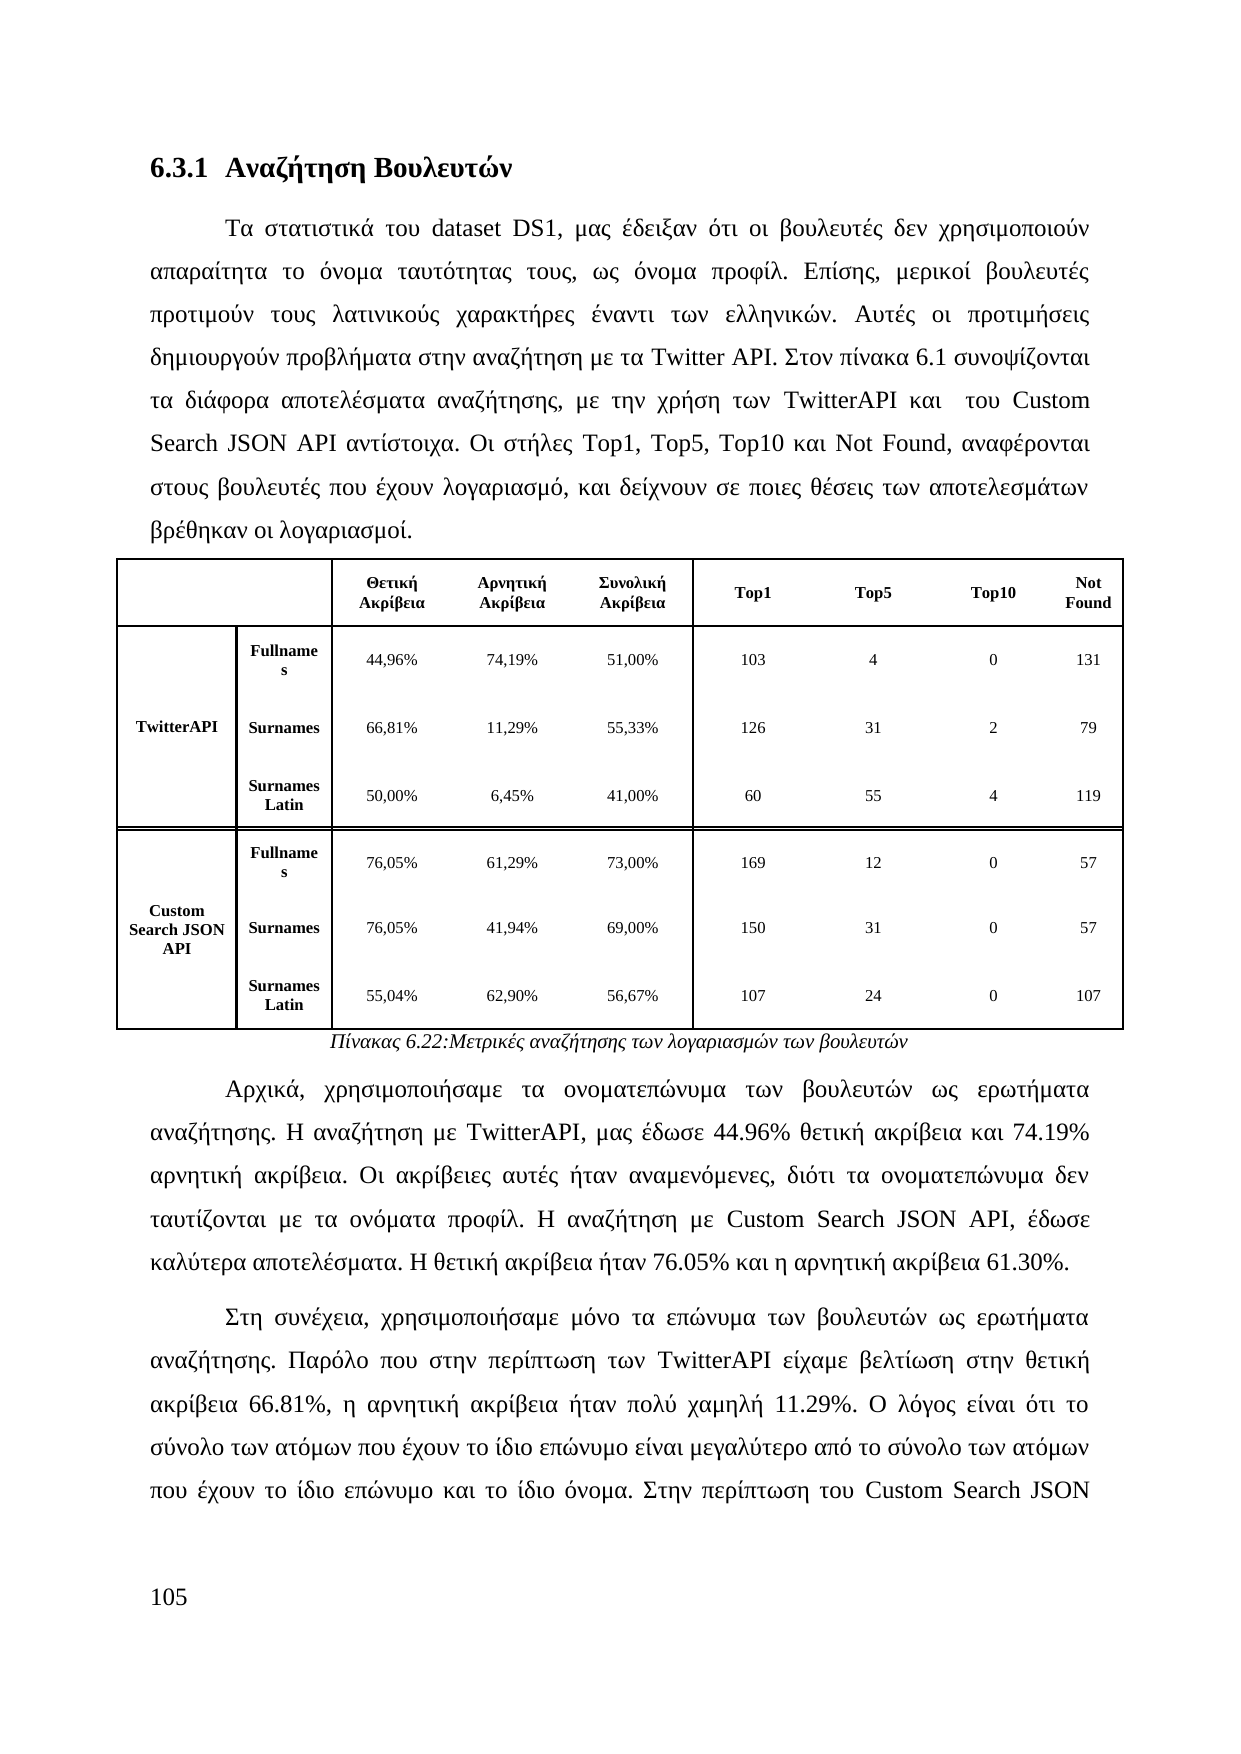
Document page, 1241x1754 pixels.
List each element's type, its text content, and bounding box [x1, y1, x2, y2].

subtitle Αναζήτηση Βουλευτών [150, 150, 1090, 183]
table_cell 6,45% [452, 759, 572, 826]
table_cell 57 [1054, 831, 1122, 893]
table_cell 150 [694, 893, 813, 960]
table_cell 69,00% [572, 893, 692, 960]
table_cell 62,90% [452, 960, 572, 1027]
table_header [118, 560, 331, 625]
table_cell Custom Search JSON API [118, 831, 235, 1027]
table_cell 2 [933, 692, 1053, 759]
table_cell Surnames [238, 893, 331, 960]
table_cell 0 [933, 831, 1053, 893]
table_cell 66,81% [333, 692, 452, 759]
text Αρχικά, χρησιμοποιήσαμε τα ονοματεπώνυμα των βουλευτών ως ερωτήματα αναζήτησης. Η αναζήτηση με TwitterAPI, μας έδωσε 44.96% θετική ακρίβεια και 74.19% αρνητική ακρίβεια. Οι ακρίβειες αυτές ήταν αναμενόμενες, διότι τα ονοματεπώνυμα δεν ταυτίζονται με τα ονόματα προφίλ. Η αναζήτηση με Custom Search JSON API, έδωσε καλύτερα αποτελέσματα. Η θετική ακρίβεια ήταν 76.05% και η αρνητική ακρίβεια 61.30%. [150, 1074, 1090, 1276]
table_cell Fullnames [238, 627, 331, 692]
table_cell 119 [1054, 759, 1122, 826]
table_cell 44,96% [333, 627, 452, 692]
table_header Top5 [813, 560, 933, 625]
table_cell 126 [694, 692, 813, 759]
text Τα στατιστικά του dataset DS1, μας έδειξαν ότι οι βουλευτές δεν χρησιμοποιούν απαραίτητα το όνομα ταυτότητας τους, ως όνομα προφίλ. Επίσης, μερικοί βουλευτές προτιμούν τους λατινικούς χαρακτήρες έναντι των ελληνικών. Αυτές οι προτιμήσεις δημιουργούν προβλήματα στην αναζήτηση με τα Twitter API. Στον πίνακα 6.1 συνοψίζονται τα διάφορα αποτελέσματα αναζήτησης, με την χρήση των TwitterAPI και του Custom Search JSON API αντίστοιχα. Οι στήλες Top1, Top5, Top10 και Not Found, αναφέρονται στους βουλευτές που έχουν λογαριασμό, και δείχνουν σε ποιες θέσεις των αποτελεσμάτων βρέθηκαν οι λογαριασμοί. [150, 213, 1090, 543]
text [150, 1302, 1090, 1504]
table_cell TwitterAPI [118, 627, 235, 826]
table_header Top1 [694, 560, 813, 625]
text Πίνακας .:Μετρικές αναζήτησης των λογαριασμών των βουλευτών [150, 1030, 1090, 1053]
table_cell 41,00% [572, 759, 692, 826]
table_cell 31 [813, 893, 933, 960]
table_cell Surnames Latin [238, 759, 331, 826]
table_header Not Found [1054, 560, 1122, 625]
table_cell 55 [813, 759, 933, 826]
table_cell 0 [933, 960, 1053, 1027]
table_header Αρνητική Ακρίβεια [452, 560, 572, 625]
table_cell 0 [933, 627, 1053, 692]
table_header Top10 [933, 560, 1053, 625]
table_cell 60 [694, 759, 813, 826]
table_cell 31 [813, 692, 933, 759]
table_cell 12 [813, 831, 933, 893]
table_cell Surnames Latin [238, 960, 331, 1027]
table_header Θετική Ακρίβεια [333, 560, 452, 625]
table_cell 11,29% [452, 692, 572, 759]
table_cell 131 [1054, 627, 1122, 692]
table_cell 74,19% [452, 627, 572, 692]
table_cell Fullnames [238, 831, 331, 893]
table_cell 50,00% [333, 759, 452, 826]
table_cell 51,00% [572, 627, 692, 692]
table_cell 76,05% [333, 831, 452, 893]
table_cell 73,00% [572, 831, 692, 893]
table_cell 56,67% [572, 960, 692, 1027]
table_cell 4 [813, 627, 933, 692]
table_cell 24 [813, 960, 933, 1027]
table_cell 0 [933, 893, 1053, 960]
table_cell 76,05% [333, 893, 452, 960]
table_header Συνολική Ακρίβεια [572, 560, 692, 625]
table_cell 55,33% [572, 692, 692, 759]
table_cell 61,29% [452, 831, 572, 893]
table_cell Surnames [238, 692, 331, 759]
table_cell 41,94% [452, 893, 572, 960]
table_cell 169 [694, 831, 813, 893]
table_cell 55,04% [333, 960, 452, 1027]
table_cell 107 [694, 960, 813, 1027]
table_cell 79 [1054, 692, 1122, 759]
table_cell 57 [1054, 893, 1122, 960]
table_cell 4 [933, 759, 1053, 826]
table_cell 103 [694, 627, 813, 692]
table_cell 107 [1054, 960, 1122, 1027]
